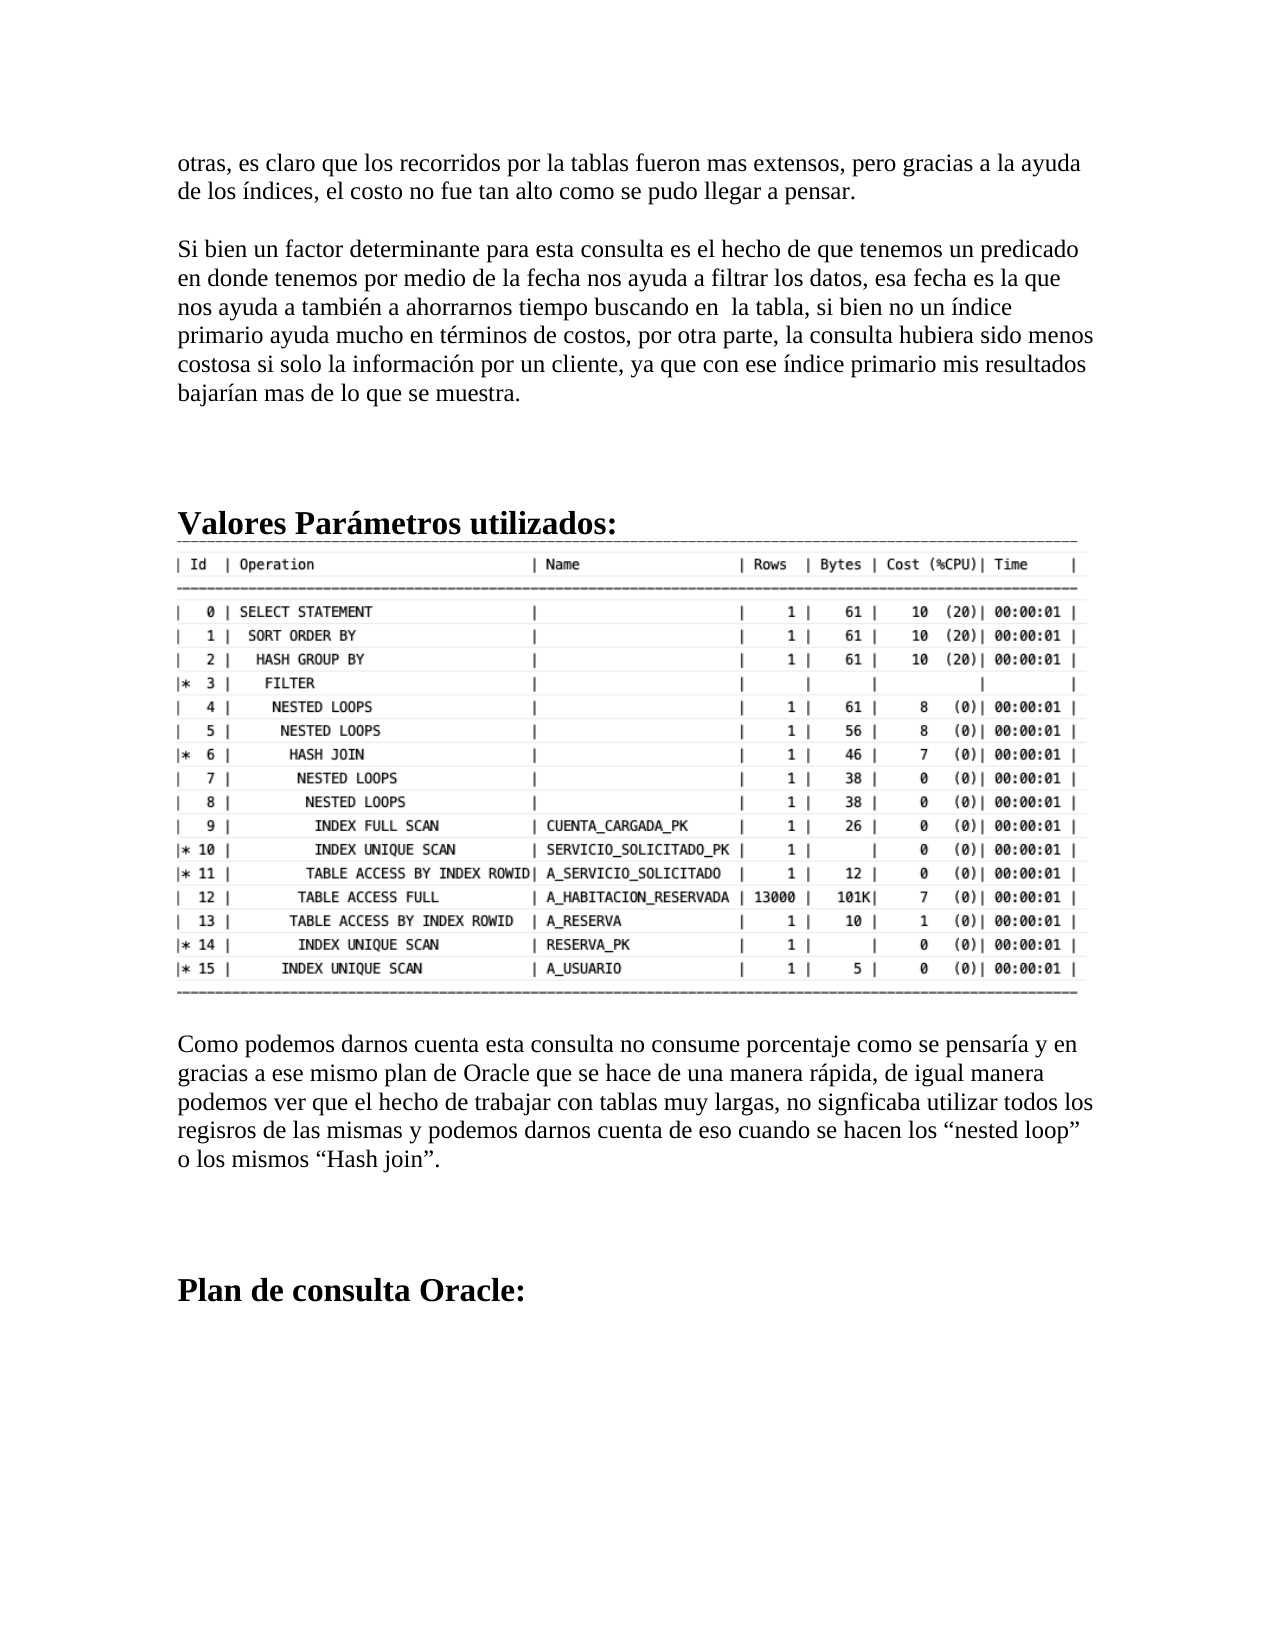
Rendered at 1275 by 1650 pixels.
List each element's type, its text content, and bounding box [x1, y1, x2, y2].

text Plan de consulta Oracle: [177, 1270, 1098, 1308]
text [177, 148, 1098, 205]
picture [177, 541, 1087, 1001]
text Como podemos darnos cuenta esta consulta no consume porcentaje como se pensaría y en gracias a ese mismo plan de Oracle que se hace de una manera rápida, de igual manera podemos ver que el hecho de trabajar con tablas muy largas, no signficaba utilizar todos los regisros de las mismas y podemos darnos cuenta de eso cuando se hacen los “nested loop” o los mismos “Hash join”. [177, 1029, 1098, 1173]
text Si bien un factor determinante para esta consulta es el hecho de que tenemos un predicado en donde tenemos por medio de la fecha nos ayuda a filtrar los datos, esa fecha es la que nos ayuda a también a ahorrarnos tiempo buscando en la tabla, si bien no un índice primario ayuda mucho en términos de costos, por otra parte, la consulta hubiera sido menos costosa si solo la información por un cliente, ya que con ese índice primario mis resultados bajarían mas de lo que se muestra. [177, 234, 1098, 407]
